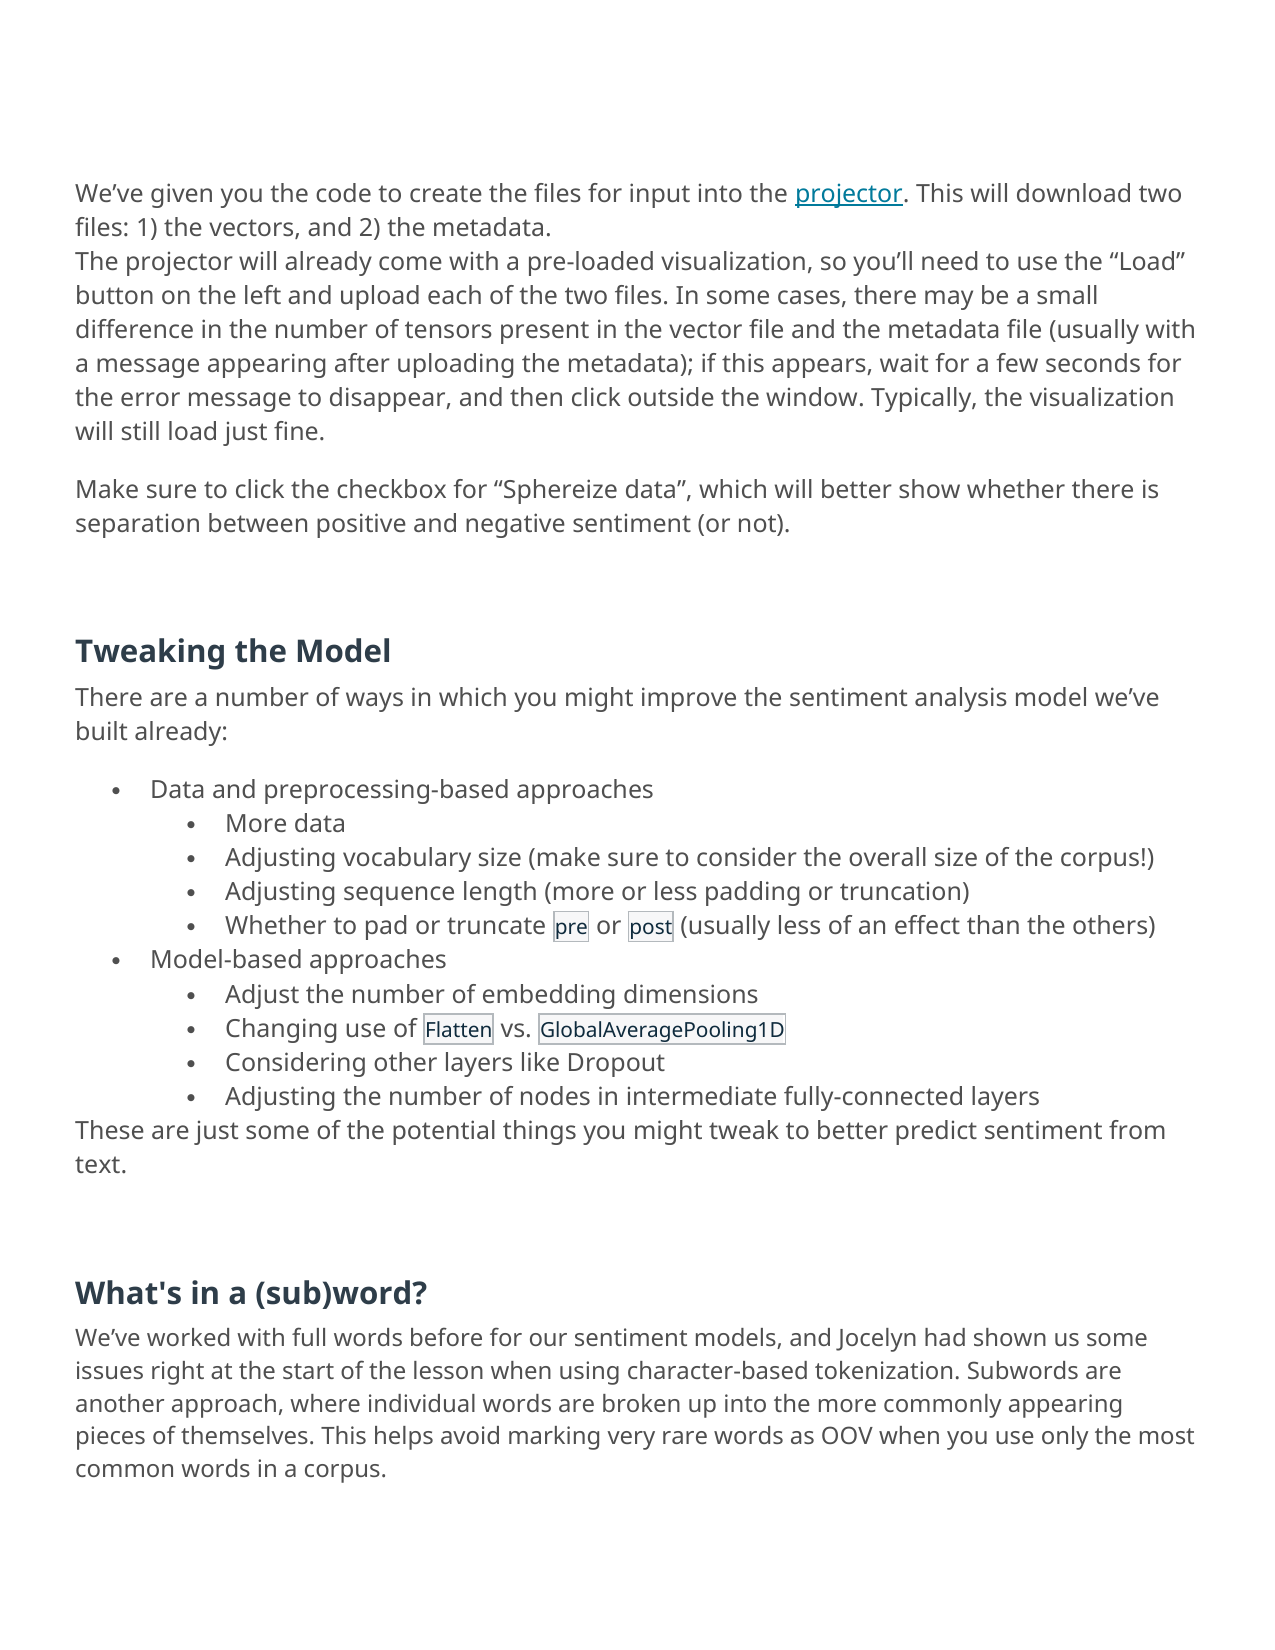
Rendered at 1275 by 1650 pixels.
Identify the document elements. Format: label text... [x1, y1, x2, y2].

list Adjust the number of embedding dimensions [187, 976, 1200, 1010]
list Adjusting the number of nodes in intermediate fully-connected layers [187, 1079, 1200, 1113]
subtitle Tweaking the Model [75, 629, 1200, 672]
list Considering other layers like Dropout [187, 1045, 1200, 1079]
text We’ve given you the code to create the files for input into the projector. This will download two files: 1) the vectors, and 2) the metadata. [75, 176, 1200, 244]
text The projector will already come with a pre-loaded visualization, so you’ll need to use the “Load” button on the left and upload each of the two files. In some cases, there may be a small difference in the number of tensors present in the vector file and the metadata file (usually with a message appearing after uploading the metadata); if this appears, wait for a few seconds for the error message to disappear, and then click outside the window. Typically, the visualization will still load just fine. [75, 244, 1200, 448]
text These are just some of the potential things you might tweak to better predict sentiment from text. [75, 1113, 1200, 1181]
subtitle What's in a (sub)word? [75, 1271, 1200, 1313]
text There are a number of ways in which you might improve the sentiment analysis model we’ve built already: [75, 680, 1200, 748]
list Changing use of Flatten vs. GlobalAveragePooling1D [187, 1010, 1200, 1045]
text We’ve worked with full words before for our sentiment models, and Jocelyn had shown us some issues right at the start of the lesson when using character-based tokenization. Subwords are another approach, where individual words are broken up into the more commonly appearing pieces of themselves. This helps avoid marking very rare words as OOV when you use only the most common words in a corpus. [75, 1321, 1200, 1484]
list Data and preprocessing-based approaches [112, 771, 1200, 806]
list Whether to pad or truncate pre or post (usually less of an effect than the others) [187, 908, 1200, 942]
list Adjusting sequence length (more or less padding or truncation) [187, 874, 1200, 908]
list Model-based approaches [112, 942, 1200, 976]
list More data [187, 806, 1200, 839]
list Adjusting vocabulary size (make sure to consider the overall size of the corpus!) [187, 839, 1200, 874]
text Make sure to click the checkbox for “Sphereize data”, which will better show whether there is separation between positive and negative sentiment (or not). [75, 472, 1200, 540]
